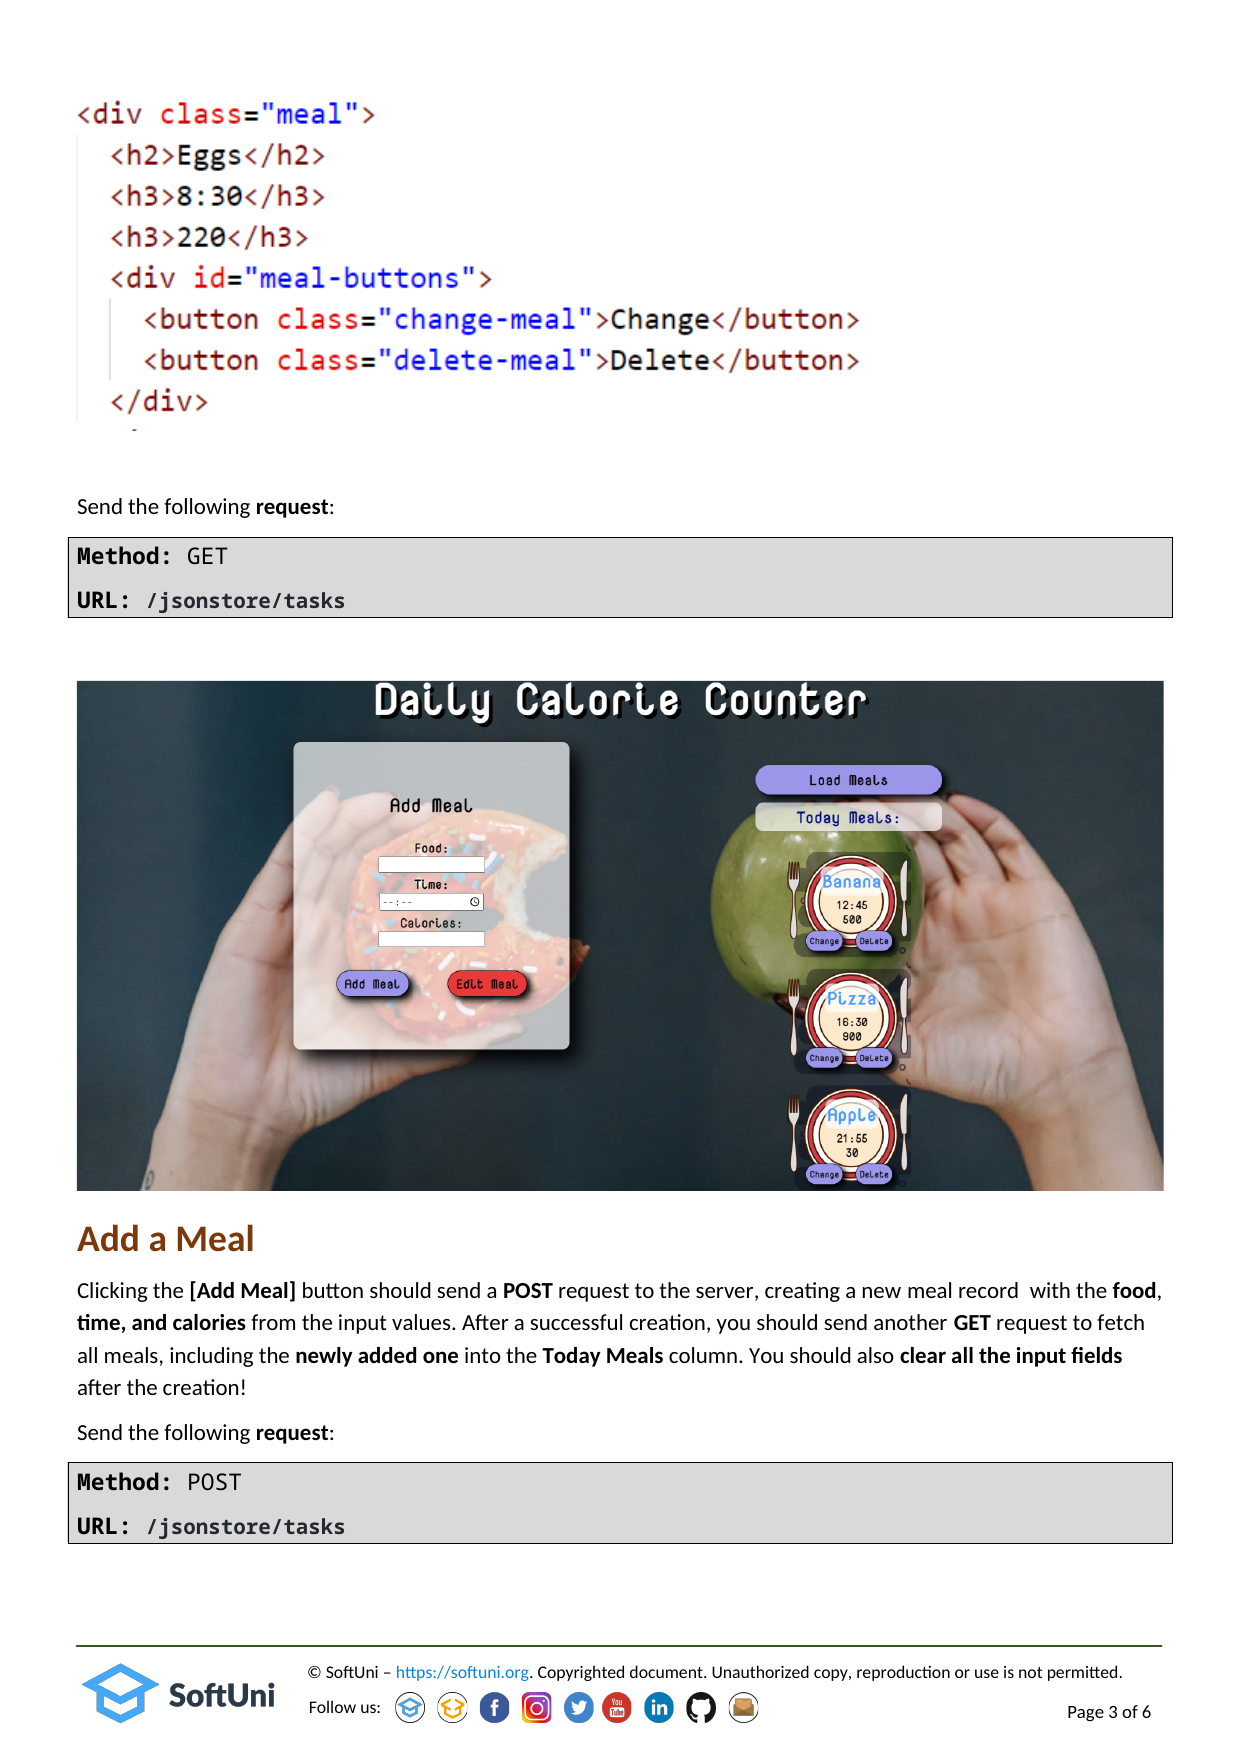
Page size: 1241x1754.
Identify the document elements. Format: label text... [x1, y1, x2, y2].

text Method: GET [69, 538, 1172, 571]
picture [728, 1692, 759, 1723]
picture [76, 676, 1164, 1191]
picture [686, 1692, 716, 1723]
picture [479, 1692, 510, 1723]
picture [665, 1692, 674, 1701]
picture [76, 95, 869, 431]
text Send the following request: [77, 492, 1163, 520]
picture [644, 1714, 653, 1723]
text Method: POST [69, 1463, 1172, 1497]
text URL: /jsonstore/tasks [69, 1507, 1172, 1543]
text Send the following request: [77, 1418, 1163, 1446]
picture [658, 1705, 667, 1714]
text URL: /jsonstore/tasks [69, 581, 1172, 617]
picture [665, 1714, 674, 1723]
picture [602, 1692, 632, 1723]
picture [395, 1692, 425, 1723]
picture [644, 1692, 653, 1701]
picture [437, 1692, 468, 1723]
text Clicking the [Add Meal] button should send a POST request to the server, creating a new meal record with the food, time, and calories from the input values. After a successful creation, you should send another GET request to fetch all meals, including the newly added one into the Today Meals column. You should also clear all the input fields after the creation! [77, 1276, 1163, 1401]
picture [564, 1692, 594, 1723]
picture [75, 1658, 281, 1729]
picture [522, 1692, 552, 1723]
subtitle Add а Meal [77, 1215, 1163, 1261]
